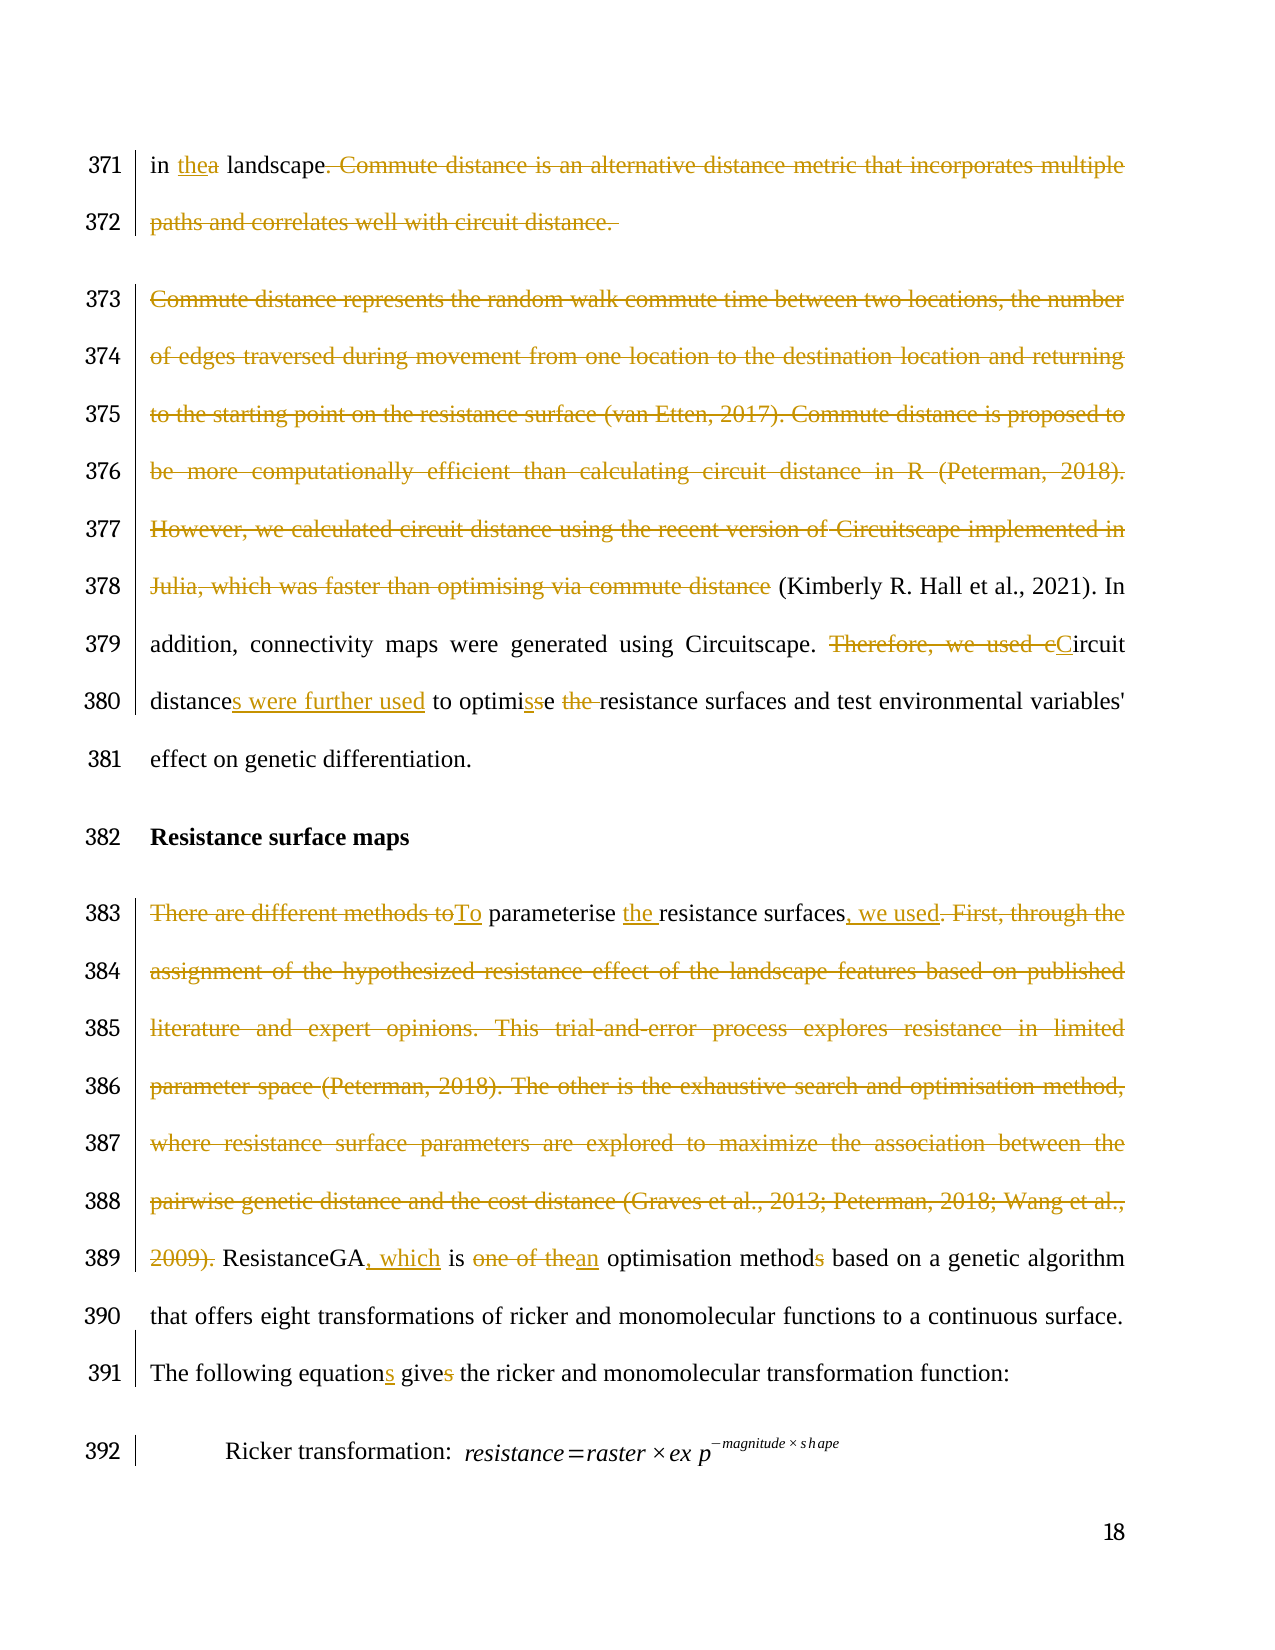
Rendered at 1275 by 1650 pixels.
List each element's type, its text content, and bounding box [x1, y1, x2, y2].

text (Kimberly R. Hall et al., 2021). In addition, connectivity maps were generated using Circuitscape. ircuit distance to optimie resistance surfaces and test environmental variables' effect on genetic differentiation. [150, 530, 1125, 772]
text parameterise resistance surfaces ResistanceGA is optimisation method based on a genetic algorithm that offers eight transformations of ricker and monomolecular functions to a continuous surface. The following equation give the ricker and monomolecular transformation function: [150, 898, 1125, 971]
text parameterise resistance surfaces ResistanceGA is optimisation method based on a genetic algorithm that offers eight transformations of ricker and monomolecular functions to a continuous surface. The following equation give the ricker and monomolecular transformation function: [150, 1145, 1125, 1201]
text parameterise resistance surfaces ResistanceGA is optimisation method based on a genetic algorithm that offers eight transformations of ricker and monomolecular functions to a continuous surface. The following equation give the ricker and monomolecular transformation function: [150, 1087, 1125, 1144]
text (Kimberly R. Hall et al., 2021). In addition, connectivity maps were generated using Circuitscape. ircuit distance to optimie resistance surfaces and test environmental variables' effect on genetic differentiation. [150, 473, 1125, 529]
text parameterise resistance surfaces ResistanceGA is optimisation method based on a genetic algorithm that offers eight transformations of ricker and monomolecular functions to a continuous surface. The following equation give the ricker and monomolecular transformation function: [150, 1030, 1125, 1086]
text parameterise resistance surfaces ResistanceGA is optimisation method based on a genetic algorithm that offers eight transformations of ricker and monomolecular functions to a continuous surface. The following equation give the ricker and monomolecular transformation function: [150, 973, 1125, 1029]
text (Kimberly R. Hall et al., 2021). In addition, connectivity maps were generated using Circuitscape. ircuit distance to optimie resistance surfaces and test environmental variables' effect on genetic differentiation. [150, 284, 1125, 357]
text (Kimberly R. Hall et al., 2021). In addition, connectivity maps were generated using Circuitscape. ircuit distance to optimie resistance surfaces and test environmental variables' effect on genetic differentiation. [150, 358, 1125, 414]
text Ricker transformation: [150, 1434, 1125, 1466]
text parameterise resistance surfaces ResistanceGA is optimisation method based on a genetic algorithm that offers eight transformations of ricker and monomolecular functions to a continuous surface. The following equation give the ricker and monomolecular transformation function: [150, 1203, 1125, 1387]
text (Kimberly R. Hall et al., 2021). In addition, connectivity maps were generated using Circuitscape. ircuit distance to optimie resistance surfaces and test environmental variables' effect on genetic differentiation. [150, 416, 1125, 472]
subtitle Resistance surface maps [150, 822, 1125, 851]
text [150, 150, 1125, 236]
